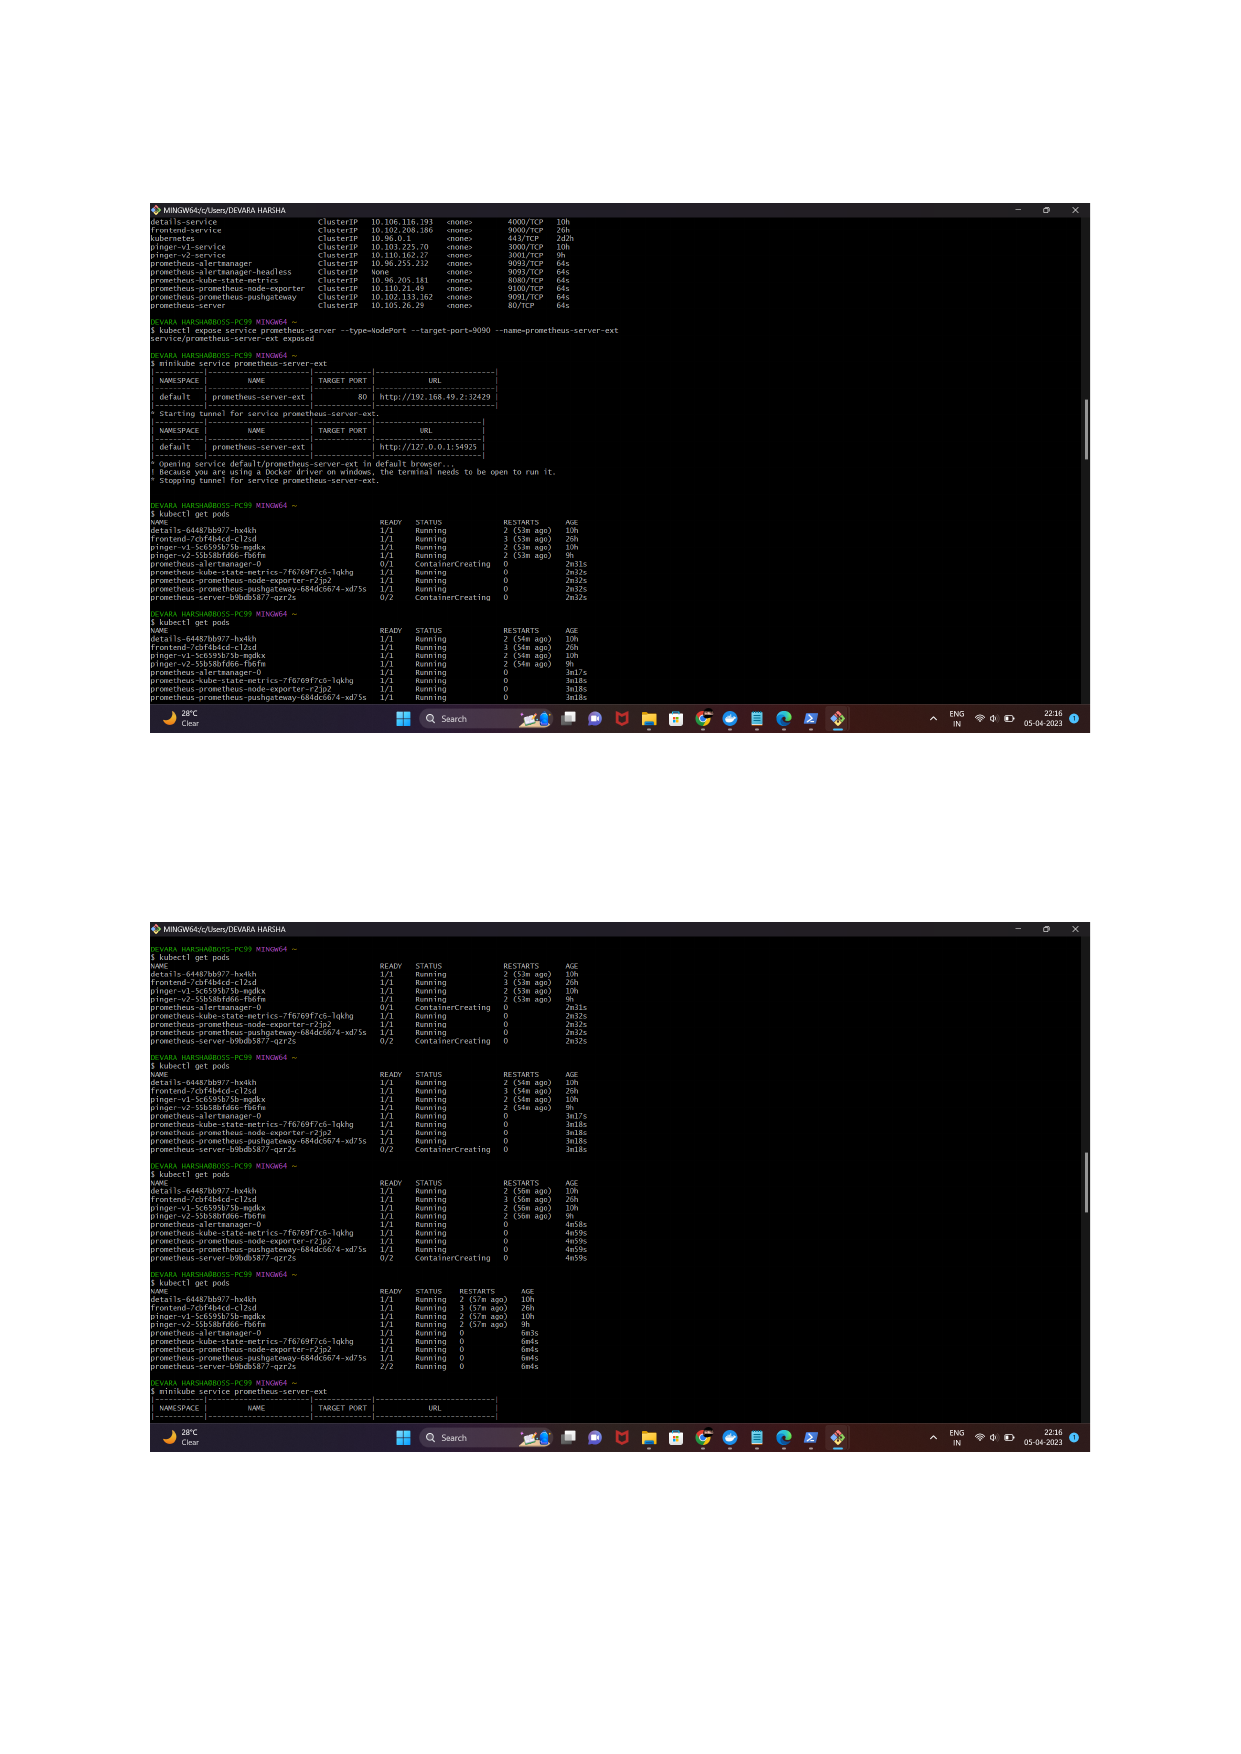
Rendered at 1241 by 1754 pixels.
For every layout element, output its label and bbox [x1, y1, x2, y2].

picture [150, 203, 1091, 733]
picture [150, 922, 1091, 1452]
